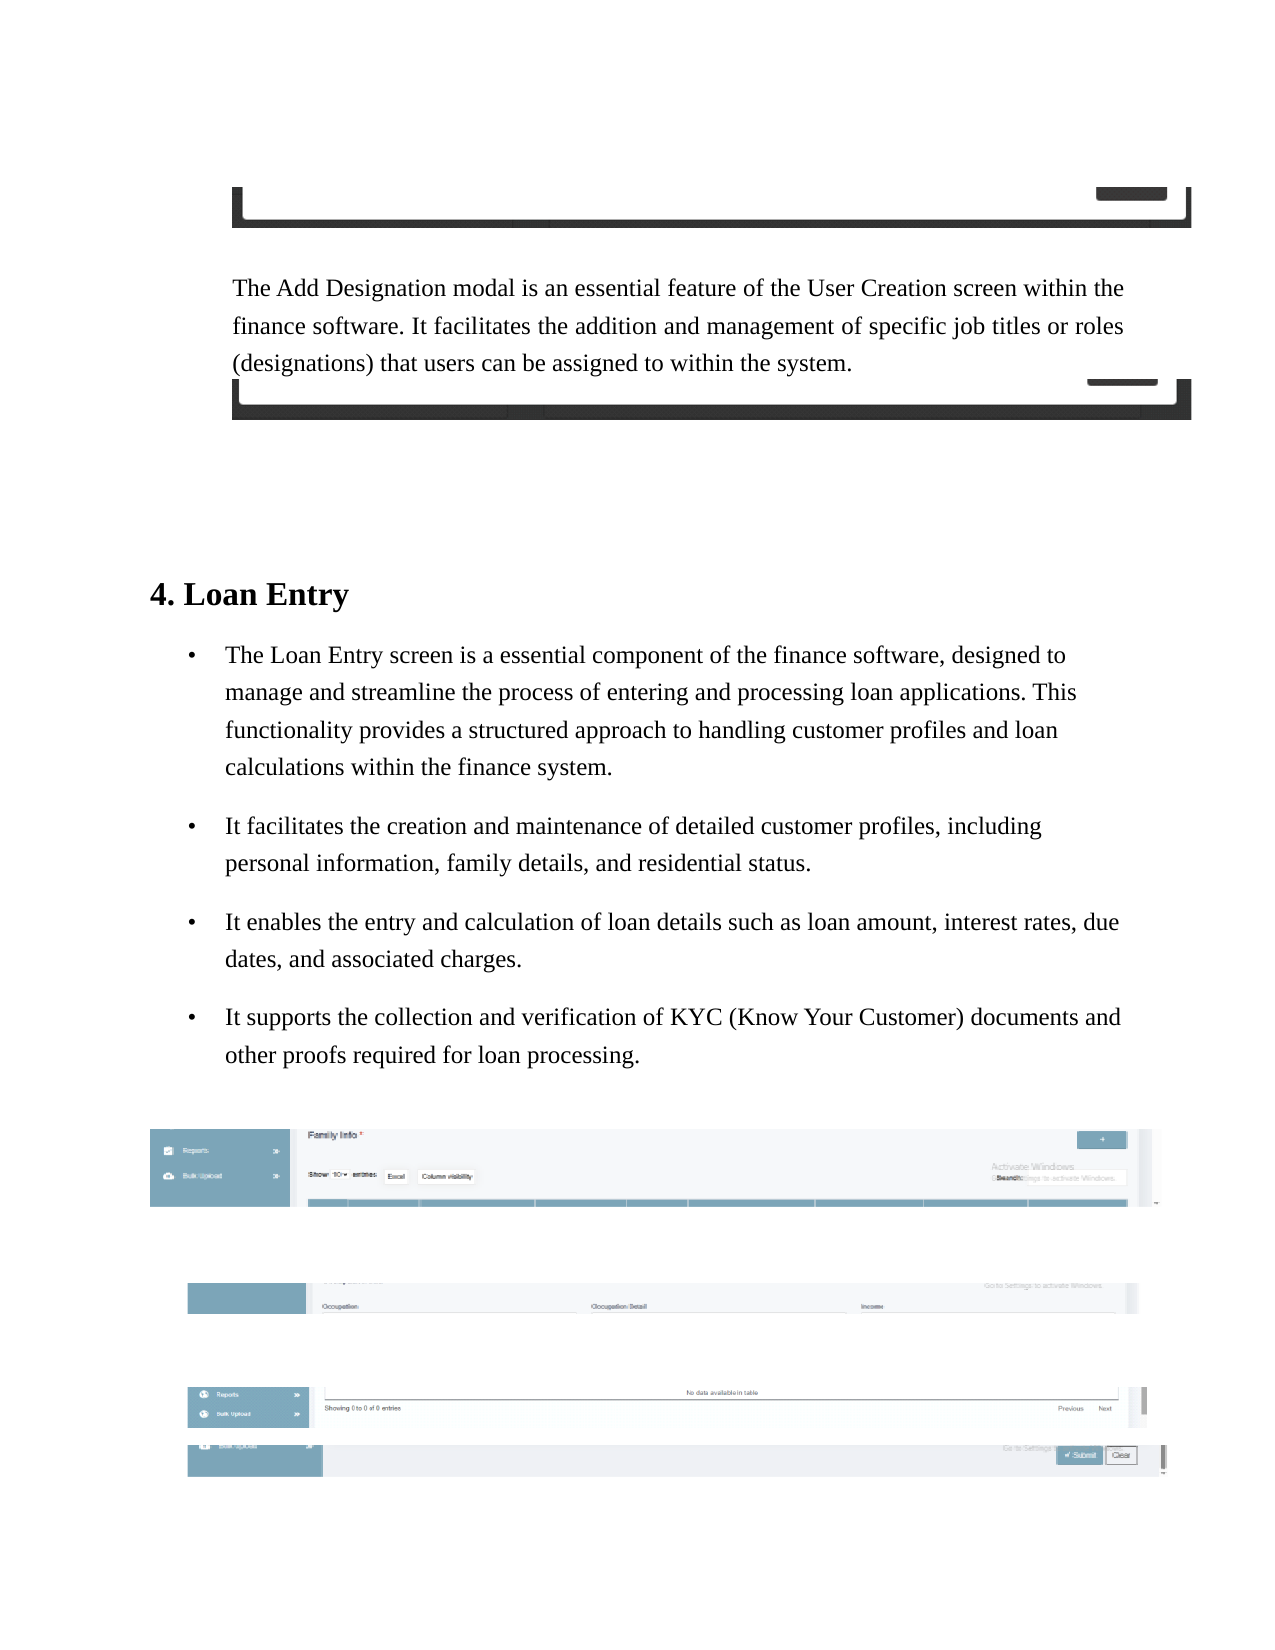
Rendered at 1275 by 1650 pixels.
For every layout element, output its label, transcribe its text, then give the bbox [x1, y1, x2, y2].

list It supports the collection and verification of KYC (Know Your Customer) documents and other proofs required for loan processing. [187, 996, 1125, 1071]
list It facilitates the creation and maintenance of detailed customer profiles, including personal information, family details, and residential status. [187, 804, 1125, 879]
text The Add Designation modal is an essential feature of the User Creation screen within the finance software. It facilitates the addition and management of specific job titles or roles (designations) that users can be assigned to within the system. [232, 267, 1125, 379]
list It enables the entry and calculation of loan details such as loan amount, interest rates, due dates, and associated charges. [187, 900, 1125, 975]
text 4. Loan Entry [150, 575, 1125, 612]
list The Loan Entry screen is a essential component of the finance software, designed to manage and streamline the process of entering and processing loan applications. This functionality provides a structured approach to handling customer profiles and loan calculations within the finance system. [187, 633, 1125, 783]
